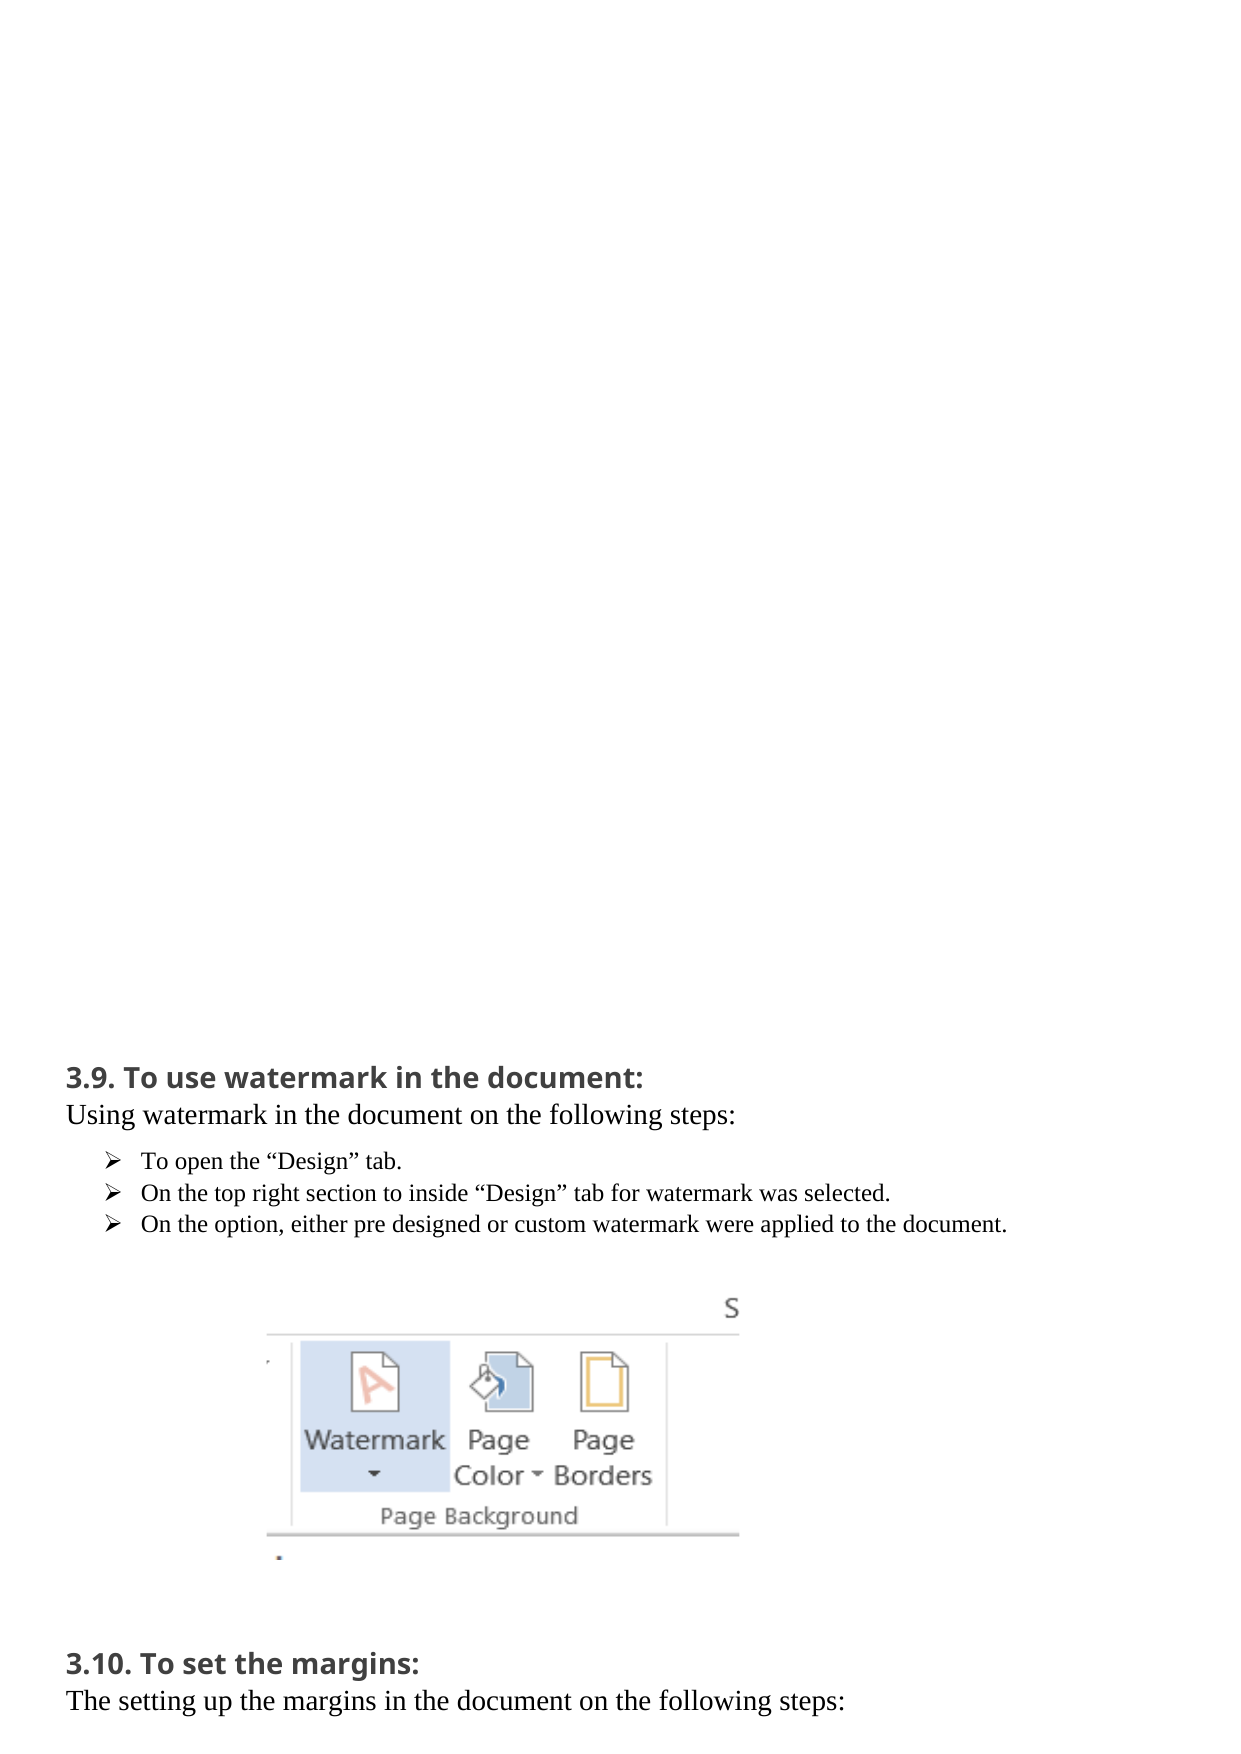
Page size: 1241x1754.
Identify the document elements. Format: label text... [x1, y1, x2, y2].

text Using watermark in the document on the following steps: [66, 1097, 1181, 1130]
text The setting up the margins in the document on the following steps: [66, 1683, 1181, 1716]
subtitle 3.10. To set the margins: [66, 1643, 1181, 1683]
list On the option, either pre designed or custom watermark were applied to the document. [103, 1209, 1181, 1238]
picture [264, 1295, 738, 1557]
list To open the “Design” tab. [103, 1146, 1181, 1175]
subtitle 3.9. To use watermark in the document: [66, 1057, 1181, 1097]
list On the top right section to inside “Design” tab for watermark was selected. [103, 1178, 1181, 1206]
